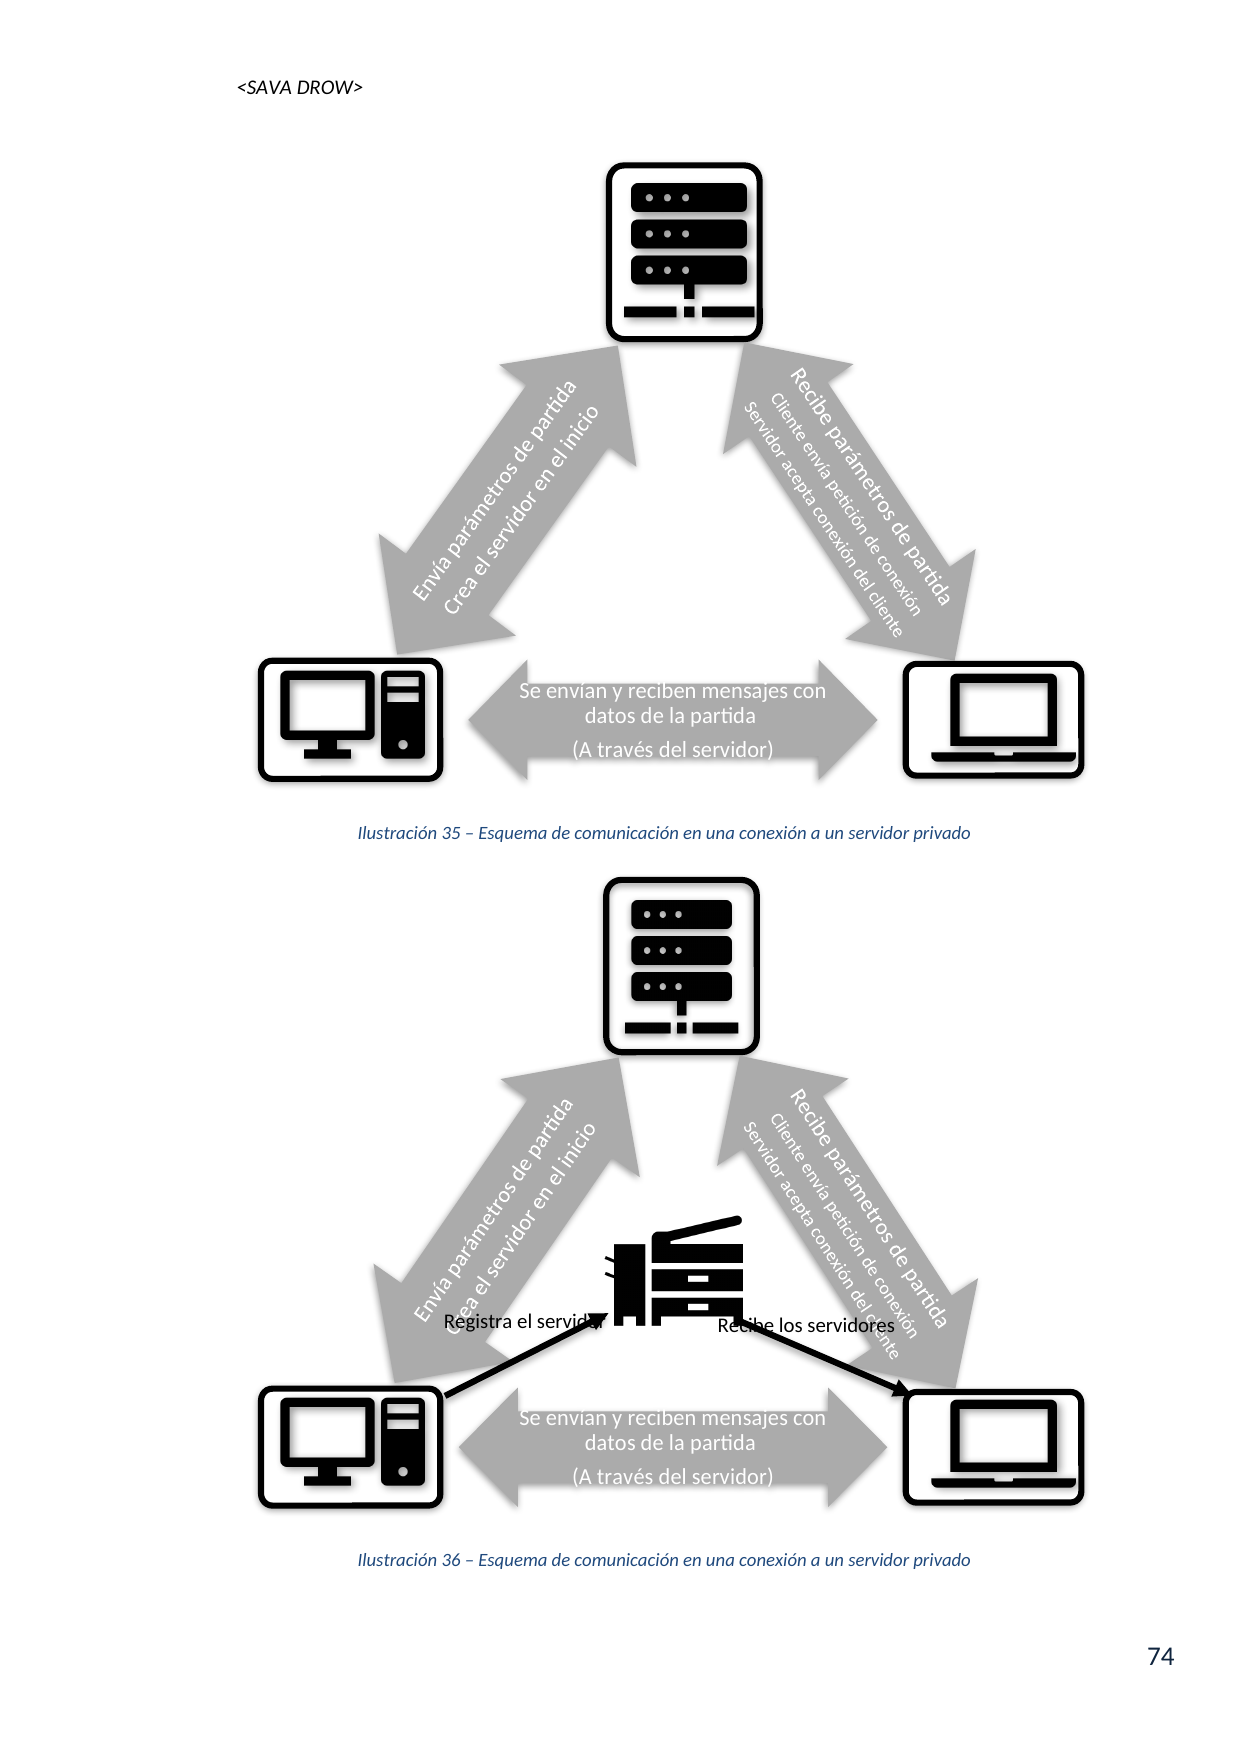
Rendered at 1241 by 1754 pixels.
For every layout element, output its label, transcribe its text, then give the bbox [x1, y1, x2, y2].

picture [598, 1195, 749, 1346]
picture [277, 1366, 428, 1517]
picture [602, 163, 776, 337]
picture [277, 639, 428, 790]
picture [610, 883, 753, 1049]
picture [928, 1368, 1079, 1519]
picture [928, 642, 1079, 793]
